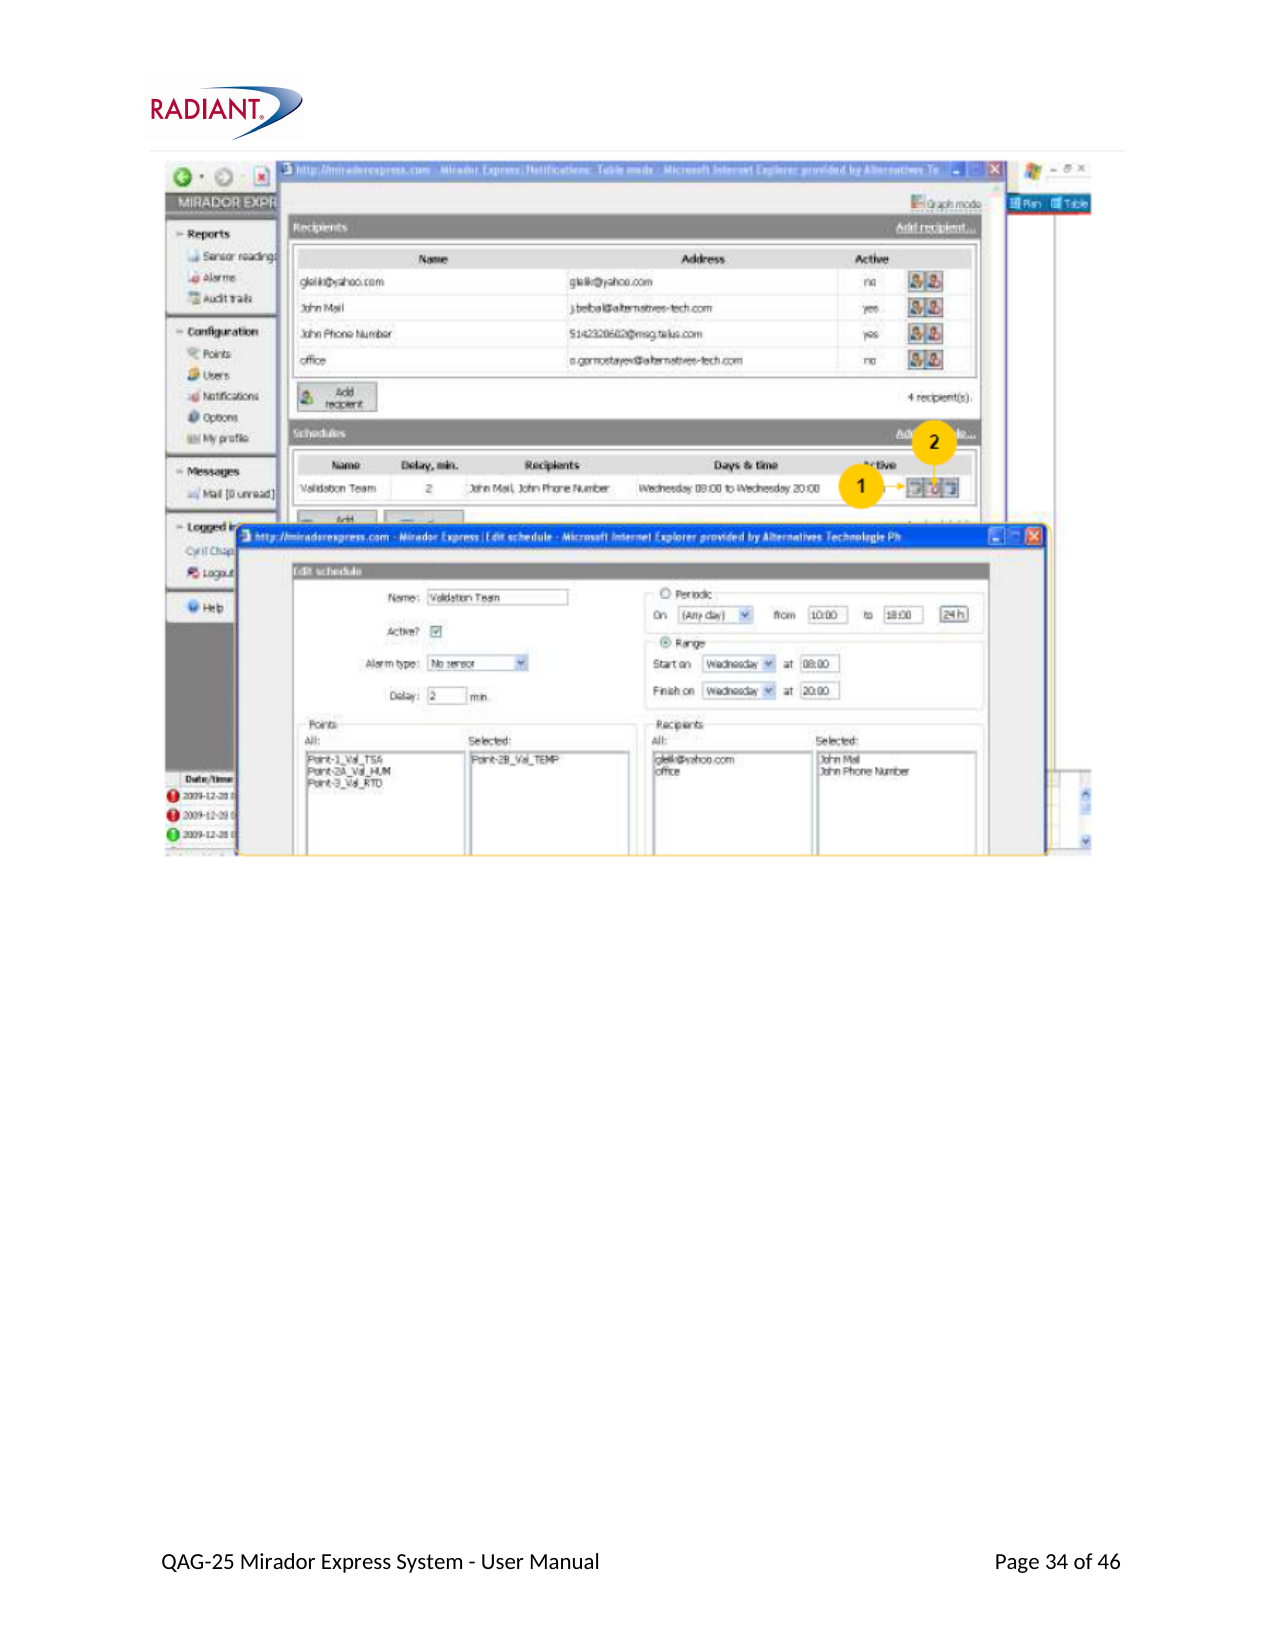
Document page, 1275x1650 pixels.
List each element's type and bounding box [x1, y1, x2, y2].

picture [142, 78, 305, 141]
picture [150, 150, 1125, 868]
